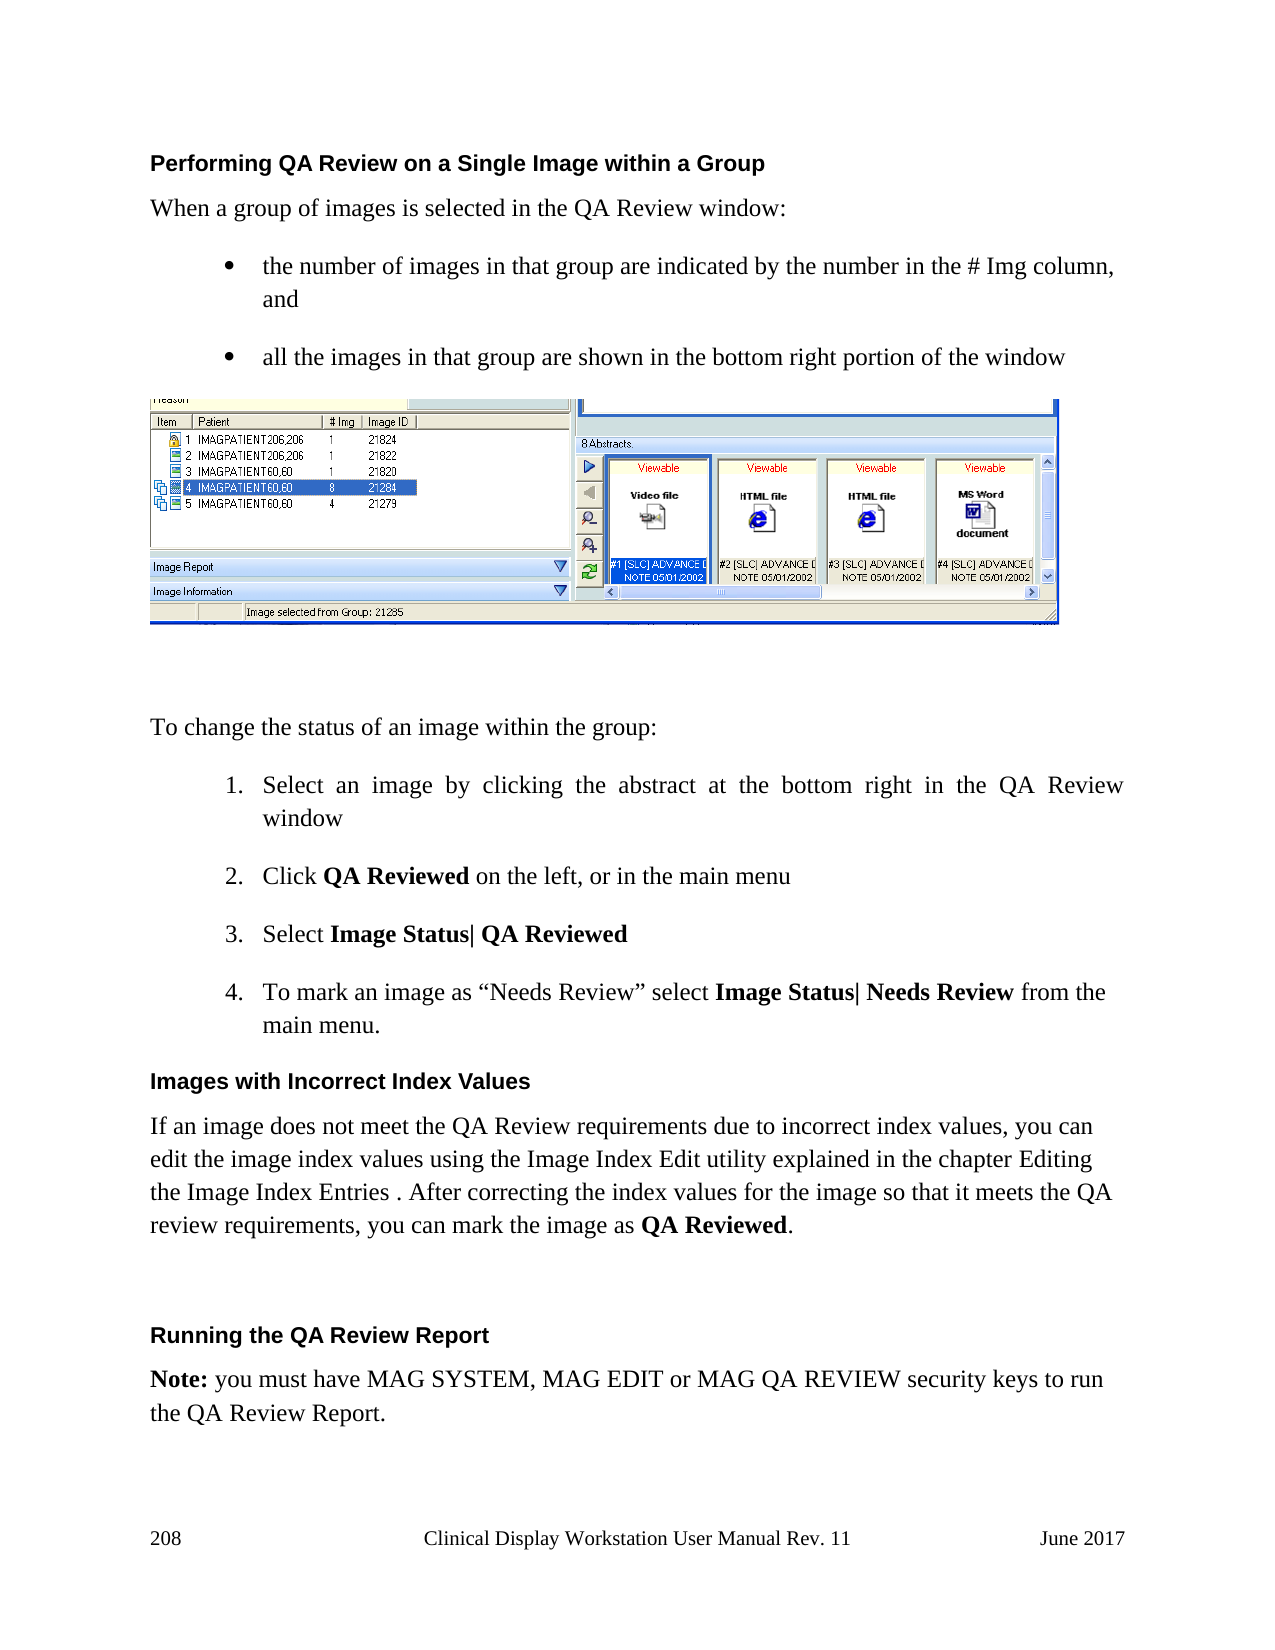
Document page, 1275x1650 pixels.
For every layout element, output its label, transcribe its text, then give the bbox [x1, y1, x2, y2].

list the number of images in that group are indicated by the number in the # Img column, and [225, 251, 1125, 312]
text When a group of images is selected in the QA Review window: [150, 193, 1125, 221]
picture [150, 399, 1060, 625]
subtitle Performing QA Review on a Single Image within a Group [150, 150, 1125, 176]
list To change the status of an image within the group: [150, 712, 1125, 741]
text Note: you must have MAG SYSTEM, MAG EDIT or MAG QA REVIEW security keys to run the QA Review Report. [150, 1364, 1125, 1426]
list Click QA Reviewed on the left, or in the main menu [225, 861, 1125, 890]
list To mark an image as “Needs Review” select Image Status| Needs Review from the main menu. [225, 977, 1125, 1039]
list Select an image by clicking the abstract at the bottom right in the QA Review window [225, 770, 1125, 832]
list all the images in that group are shown in the bottom right portion of the window [225, 342, 1125, 371]
list Select Image Status| QA Reviewed [225, 919, 1125, 948]
text If an image does not meet the QA Review requirements due to incorrect index values, you can edit the image index values using the Image Index Edit utility explained in the chapter Editing the Image Index Entries . After correcting the index values for the image so that it meets the QA review requirements, you can mark the image as QA Reviewed. [150, 1111, 1125, 1239]
subtitle Running the QA Review Report [150, 1322, 1125, 1348]
subtitle Images with Incorrect Index Values [150, 1068, 1125, 1094]
